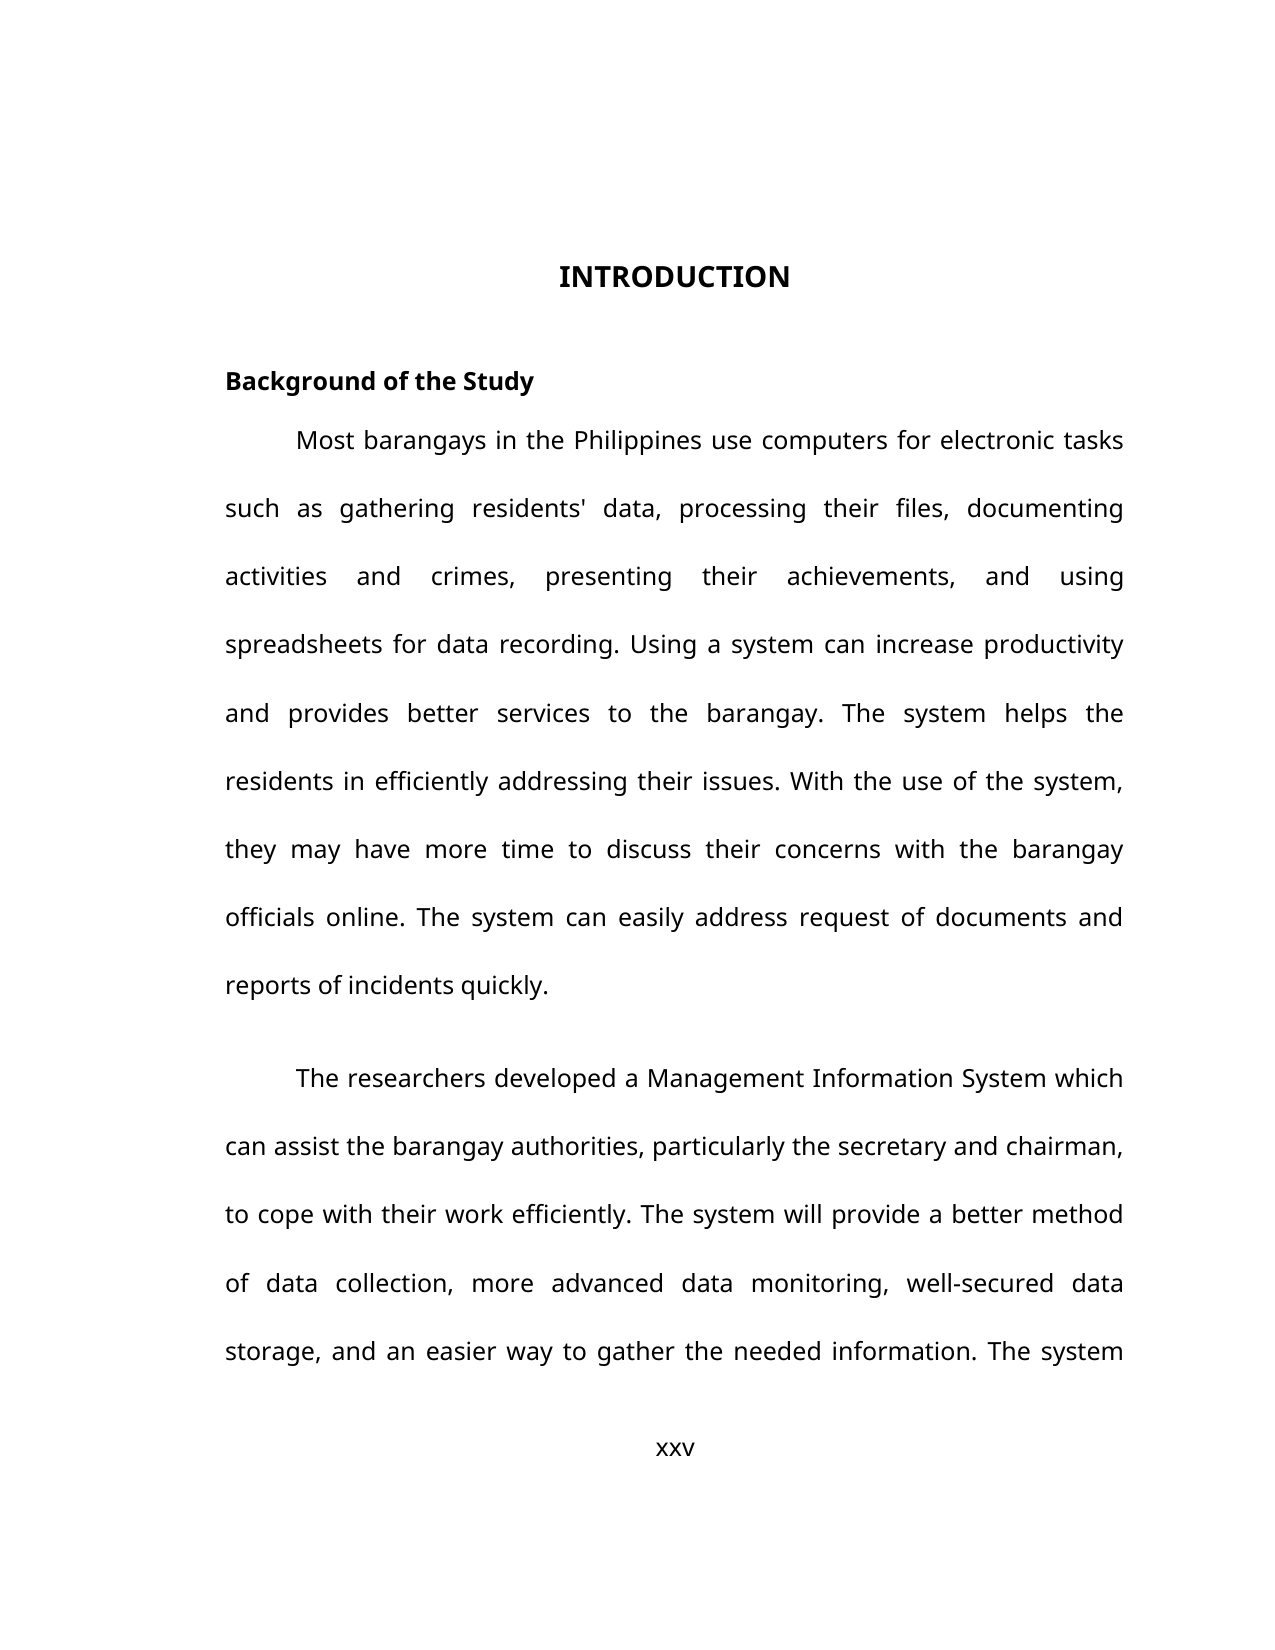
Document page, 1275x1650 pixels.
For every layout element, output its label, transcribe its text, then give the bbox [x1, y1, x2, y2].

text Most barangays in the Philippines use computers for electronic tasks such as gathering residents' data, processing their files, documenting activities and crimes, presenting their achievements, and using spreadsheets for data recording. Using a system can increase productivity and provides better services to the barangay. The system helps the residents in efficiently addressing their issues. With the use of the system, they may have more time to discuss their concerns with the barangay officials online. The system can easily address request of documents and reports of incidents quickly. [225, 423, 1125, 1002]
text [225, 1061, 1125, 1367]
subtitle INTRODUCTION [225, 256, 1125, 296]
subtitle Background of the Study [225, 364, 1125, 398]
